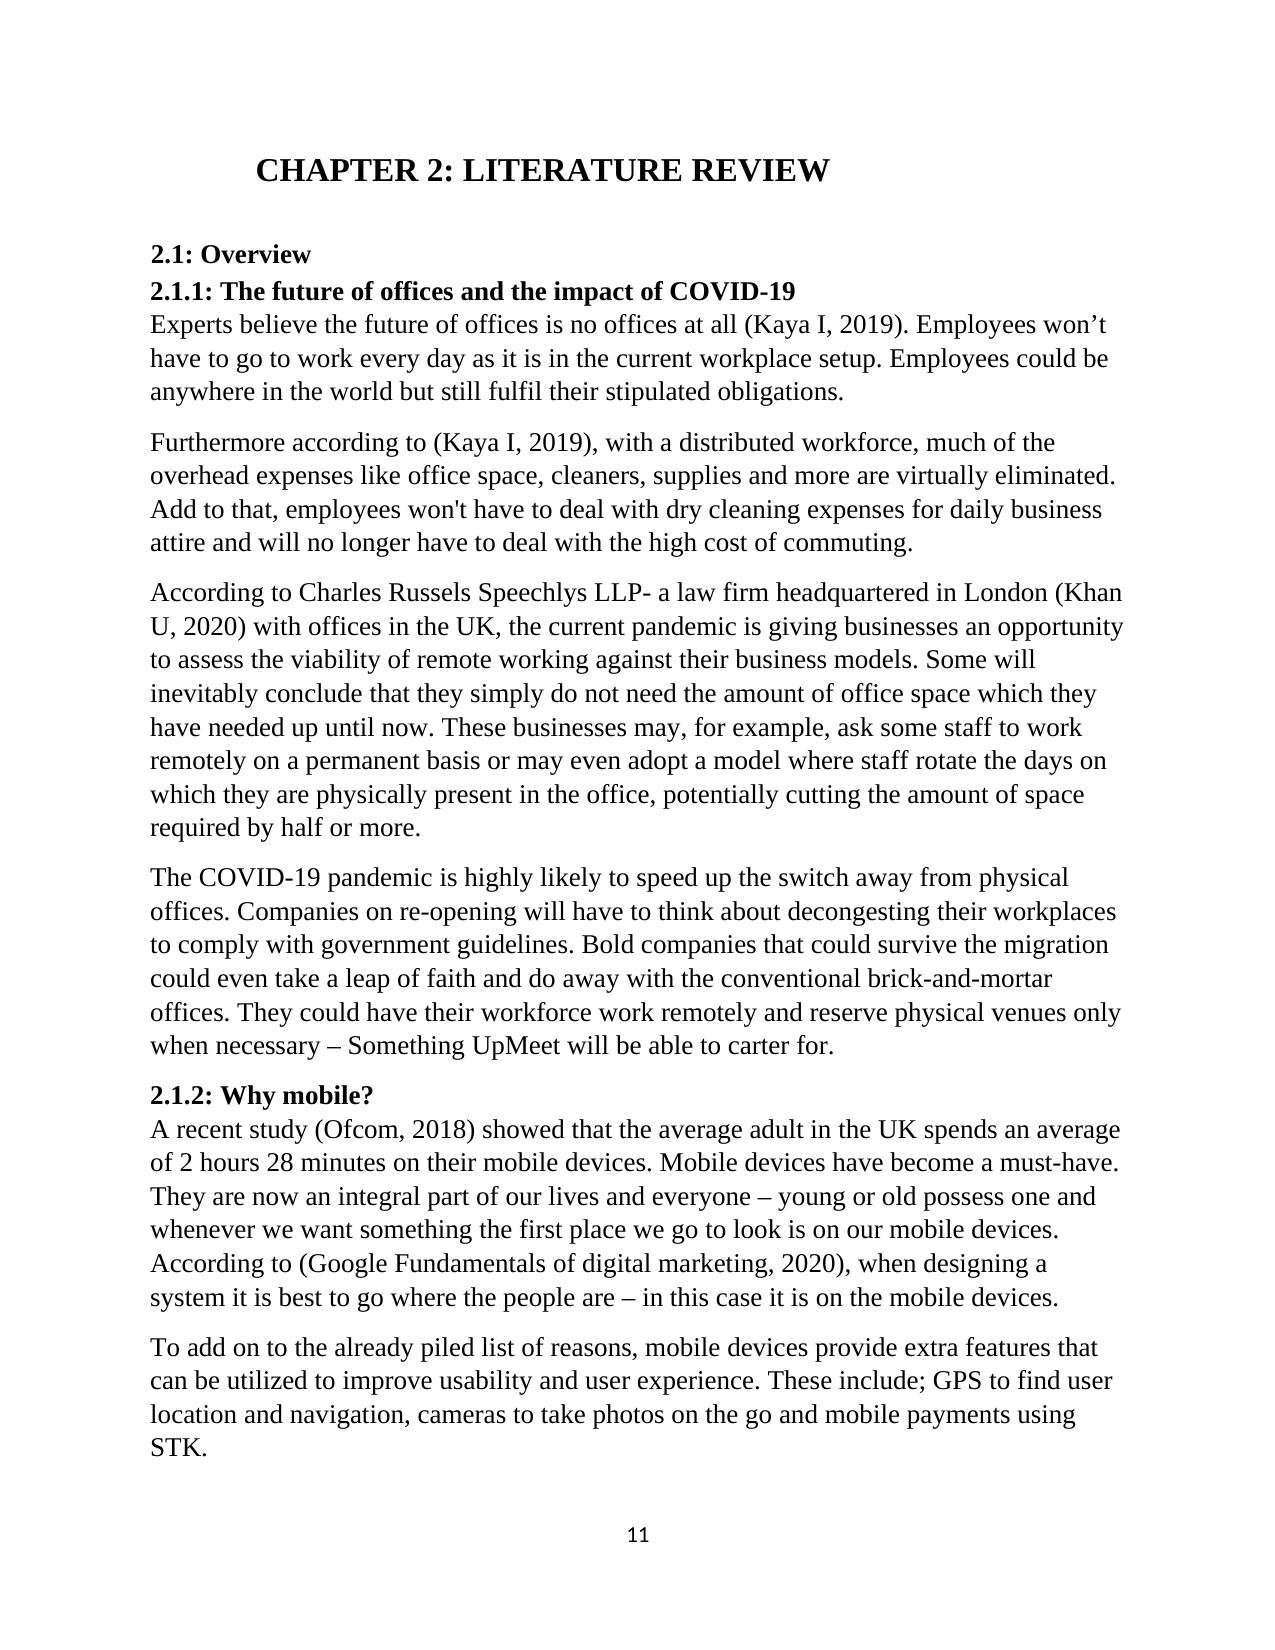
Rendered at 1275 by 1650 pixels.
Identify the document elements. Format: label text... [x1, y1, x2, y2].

text Experts believe the future of offices is no offices at all (Kaya I, 2019). Employees won’t have to go to work every day as it is in the current workplace setup. Employees could be anywhere in the world but still fulfil their stipulated obligations. [150, 308, 1125, 407]
text The COVID-19 pandemic is highly likely to speed up the switch away from physical offices. Companies on re-opening will have to think about decongesting their workplaces to comply with government guidelines. Bold companies that could survive the migration could even take a leap of faith and do away with the conventional brick-and-mortar offices. They could have their workforce work remotely and reserve physical venues only when necessary – Something UpMeet will be able to carter for. [150, 862, 1125, 1060]
text A recent study (Ofcom, 2018) showed that the average adult in the UK spends an average of 2 hours 28 minutes on their mobile devices. Mobile devices have become a must-have. They are now an integral part of our lives and everyone – young or old possess one and whenever we want something the first place we go to look is on our mobile devices. According to (Google Fundamentals of digital marketing, 2020), when designing a system it is best to go where the people are – in this case it is on the mobile devices. [150, 1113, 1125, 1312]
text According to Charles Russels Speechlys LLP- a law firm headquartered in London (Khan U, 2020) with offices in the UK, the current pandemic is giving businesses an opportunity to assess the viability of remote working against their business models. Some will inevitably conclude that they simply do not need the amount of office space which they have needed up until now. These businesses may, for example, ask some staff to work remotely on a permanent basis or may even adopt a model where staff rotate the days on which they are physically present in the office, potentially cutting the amount of space required by half or more. [150, 577, 1125, 842]
subtitle 2.1: Overview [151, 238, 1125, 269]
text Furthermore according to (Kaya I, 2019), with a distributed workforce, much of the overhead expenses like office space, cleaners, supplies and more are virtually eliminated. Add to that, employees won't have to deal with dry cleaning expenses for daily business attire and will no longer have to deal with the high cost of commuting. [150, 426, 1125, 557]
subtitle CHAPTER 2: LITERATURE REVIEW [150, 150, 936, 188]
subtitle 2.1.2: Why mobile? [150, 1079, 1125, 1111]
subtitle 2.1.1: The future of offices and the impact of COVID-19 [150, 275, 1125, 306]
text To add on to the already piled list of reasons, mobile devices provide extra features that can be utilized to improve usability and user experience. These include; GPS to find user location and navigation, cameras to take photos on the go and mobile payments using STK. [150, 1331, 1125, 1463]
